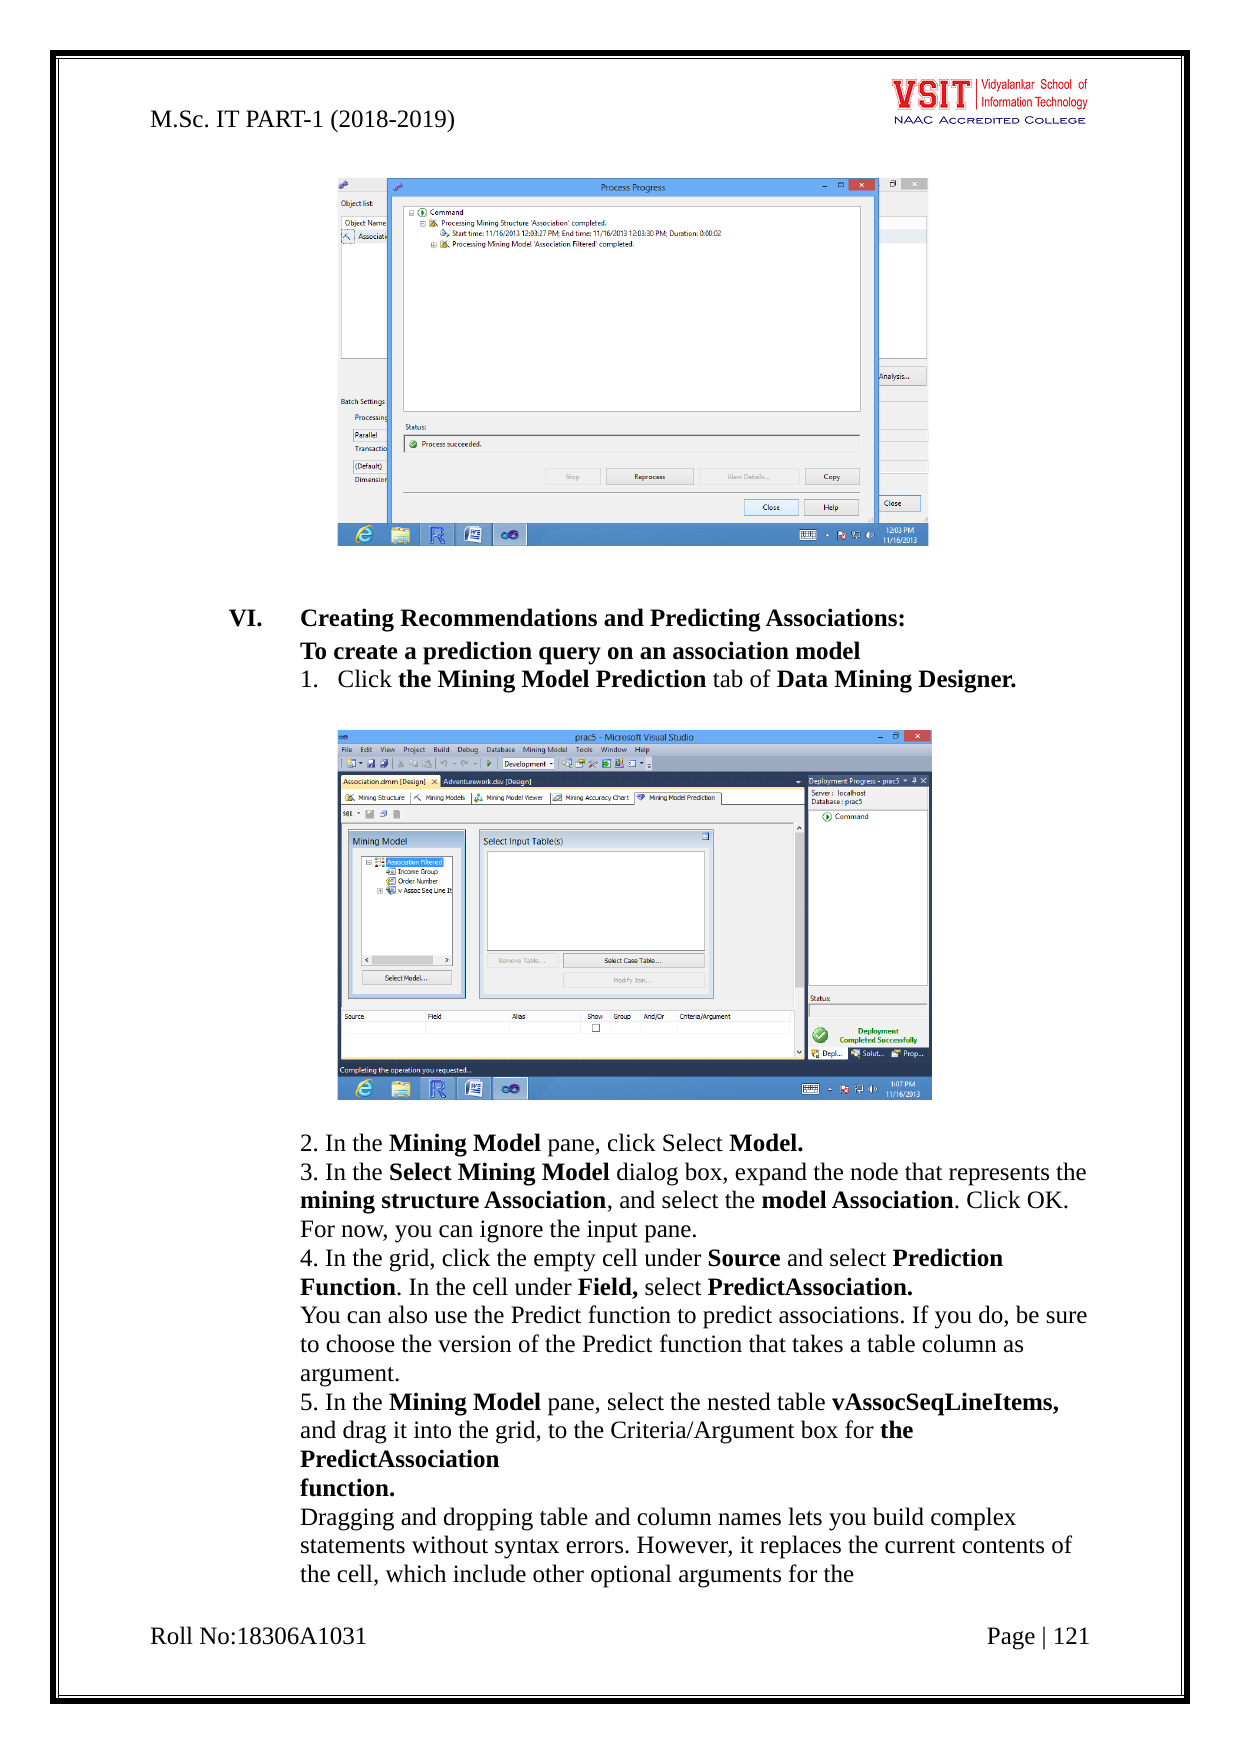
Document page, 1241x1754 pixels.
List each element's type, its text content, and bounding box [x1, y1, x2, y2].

list 2. In the Mining Model pane, click Select Model. [300, 1128, 1090, 1157]
list To create a prediction query on an association model [300, 636, 1090, 664]
picture [888, 75, 1091, 128]
list function. [300, 1473, 1090, 1502]
list 3. In the Select Mining Model dialog box, expand the node that represents the mining structure Association, and select the model Association. Click OK. [300, 1157, 1090, 1214]
picture [337, 178, 929, 546]
picture [337, 730, 932, 1100]
list Click the Mining Model Prediction tab of Data Mining Designer. [300, 664, 1090, 693]
list 4. In the grid, click the empty cell under Source and select Prediction Function. In the cell under Field, select PredictAssociation. [300, 1243, 1090, 1301]
list 5. In the Mining Model pane, select the nested table vAssocSeqLineItems, and drag it into the grid, to the Criteria/Argument box for the PredictAssociation [300, 1387, 1090, 1473]
list You can also use the Predict function to predict associations. If you do, be sure to choose the version of the Predict function that takes a table column as argument. [300, 1301, 1090, 1387]
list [300, 1502, 1090, 1588]
list Creating Recommendations and Predicting Associations: [262, 603, 1090, 632]
list For now, you can ignore the input pane. [300, 1214, 1090, 1243]
